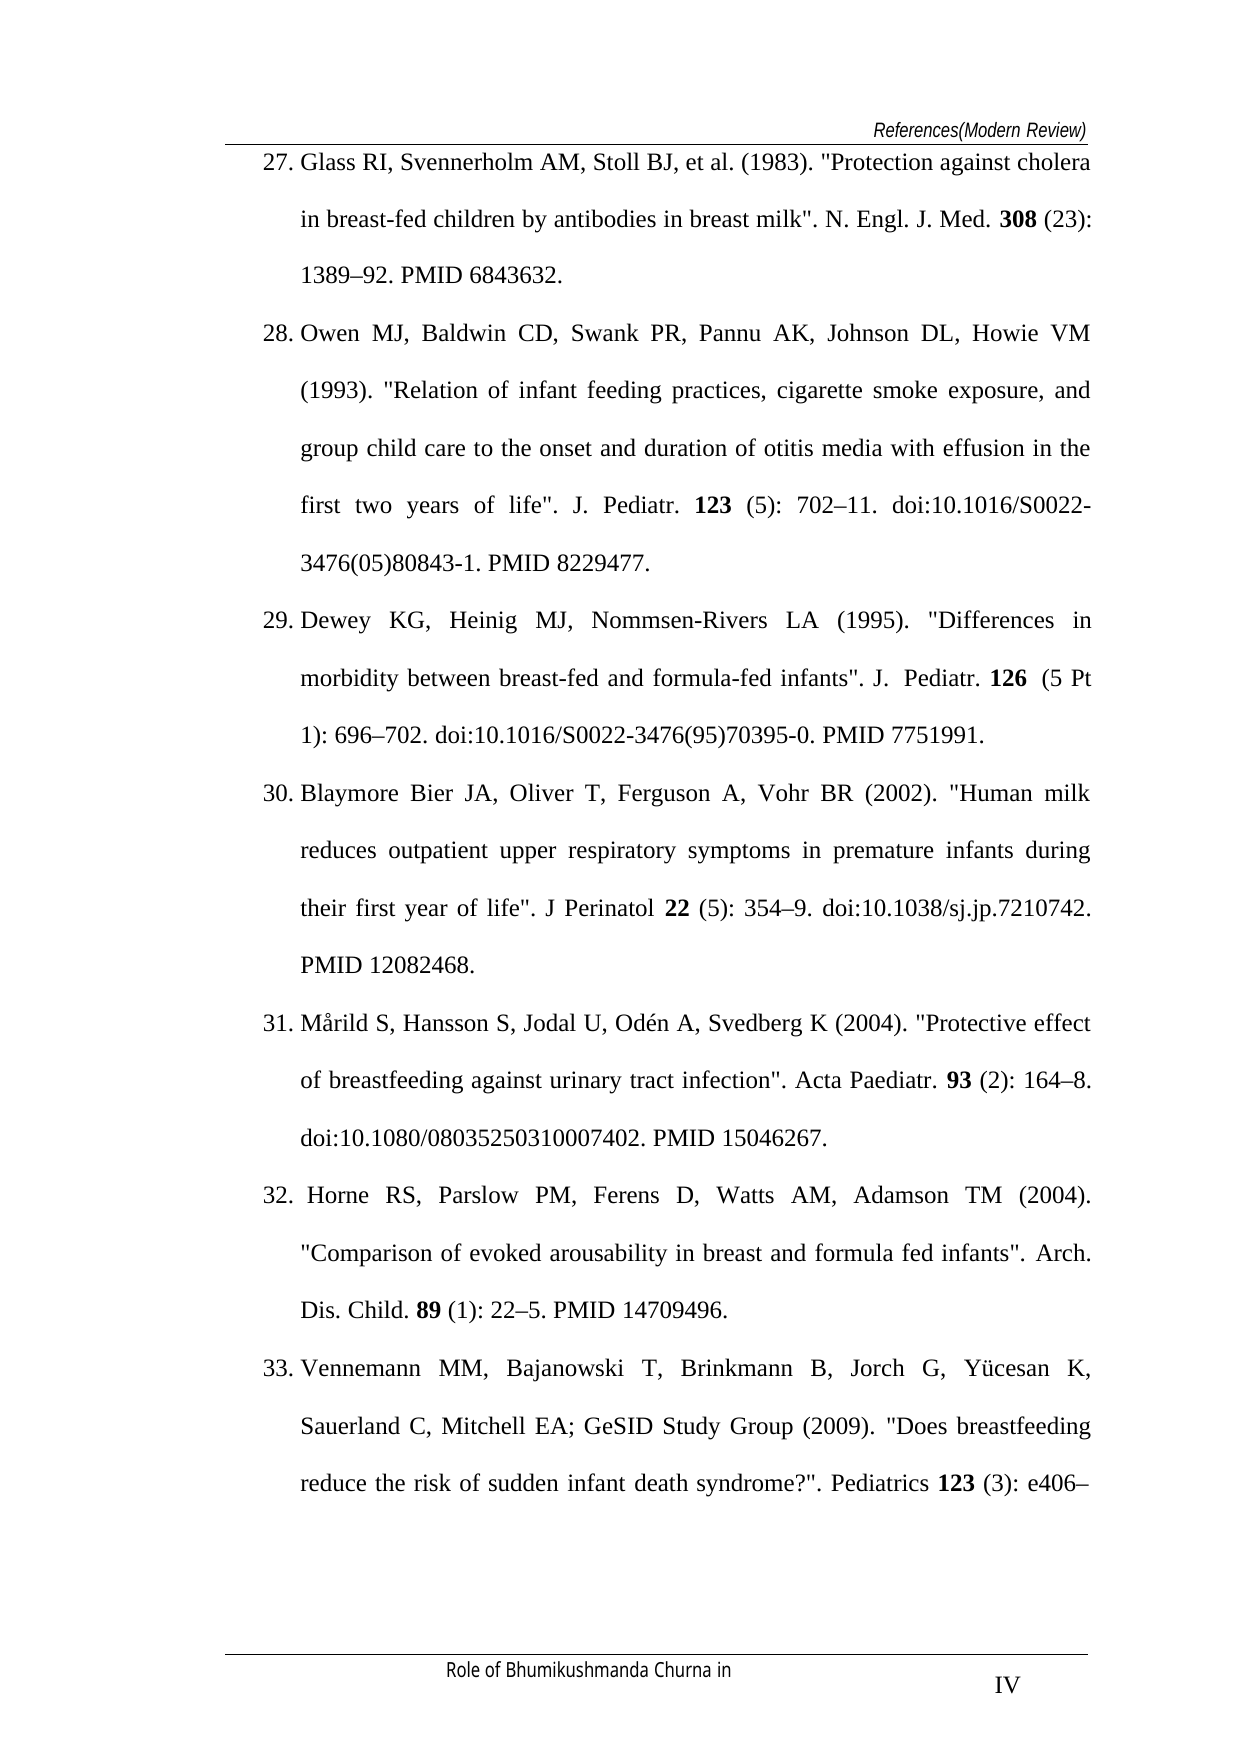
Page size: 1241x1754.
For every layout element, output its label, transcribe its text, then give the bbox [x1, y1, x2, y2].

list Glass RI, Svennerholm AM, Stoll BJ, et al. (1983). "Protection against cholera in breast-fed children by antibodies in breast milk". N. Engl. J. Med. 308 (23): 1389–92. PMID 6843632. [263, 147, 1092, 289]
list Mårild S, Hansson S, Jodal U, Odén A, Svedberg K (2004). "Protective effect of breastfeeding against urinary tract infection". Acta Paediatr. 93 (2): 164–8. doi:10.1080/08035250310007402. PMID 15046267. [263, 1008, 1092, 1152]
list Blaymore Bier JA, Oliver T, Ferguson A, Vohr BR (2002). "Human milk reduces outpatient upper respiratory symptoms in premature infants during their first year of life". J Perinatol 22 (5): 354–9. doi:10.1038/sj.jp.7210742. PMID 12082468. [263, 778, 1092, 979]
list Horne RS, Parslow PM, Ferens D, Watts AM, Adamson TM (2004). "Comparison of evoked arousability in breast and formula fed infants". Arch. Dis. Child. 89 (1): 22–5. PMID 14709496. [263, 1181, 1092, 1324]
list Owen MJ, Baldwin CD, Swank PR, Pannu AK, Johnson DL, Howie VM (1993). "Relation of infant feeding practices, cigarette smoke exposure, and group child care to the onset and duration of otitis media with effusion in the first two years of life". J. Pediatr. 123 (5): 702–11. doi:10.1016/S0022- 3476(05)80843-1. PMID 8229477. [263, 318, 1092, 577]
list Dewey KG, Heinig MJ, Nommsen-Rivers LA (1995). "Differences in morbidity between breast-fed and formula-fed infants". J. Pediatr. 126 (5 Pt 1): 696–702. doi:10.1016/S0022-3476(95)70395-0. PMID 7751991. [263, 605, 1092, 749]
list Vennemann MM, Bajanowski T, Brinkmann B, Jorch G, Yücesan K, Sauerland C, Mitchell EA; GeSID Study Group (2009). "Does breastfeeding reduce the risk of sudden infant death syndrome?". Pediatrics 123 (3): e406– [263, 1353, 1091, 1497]
